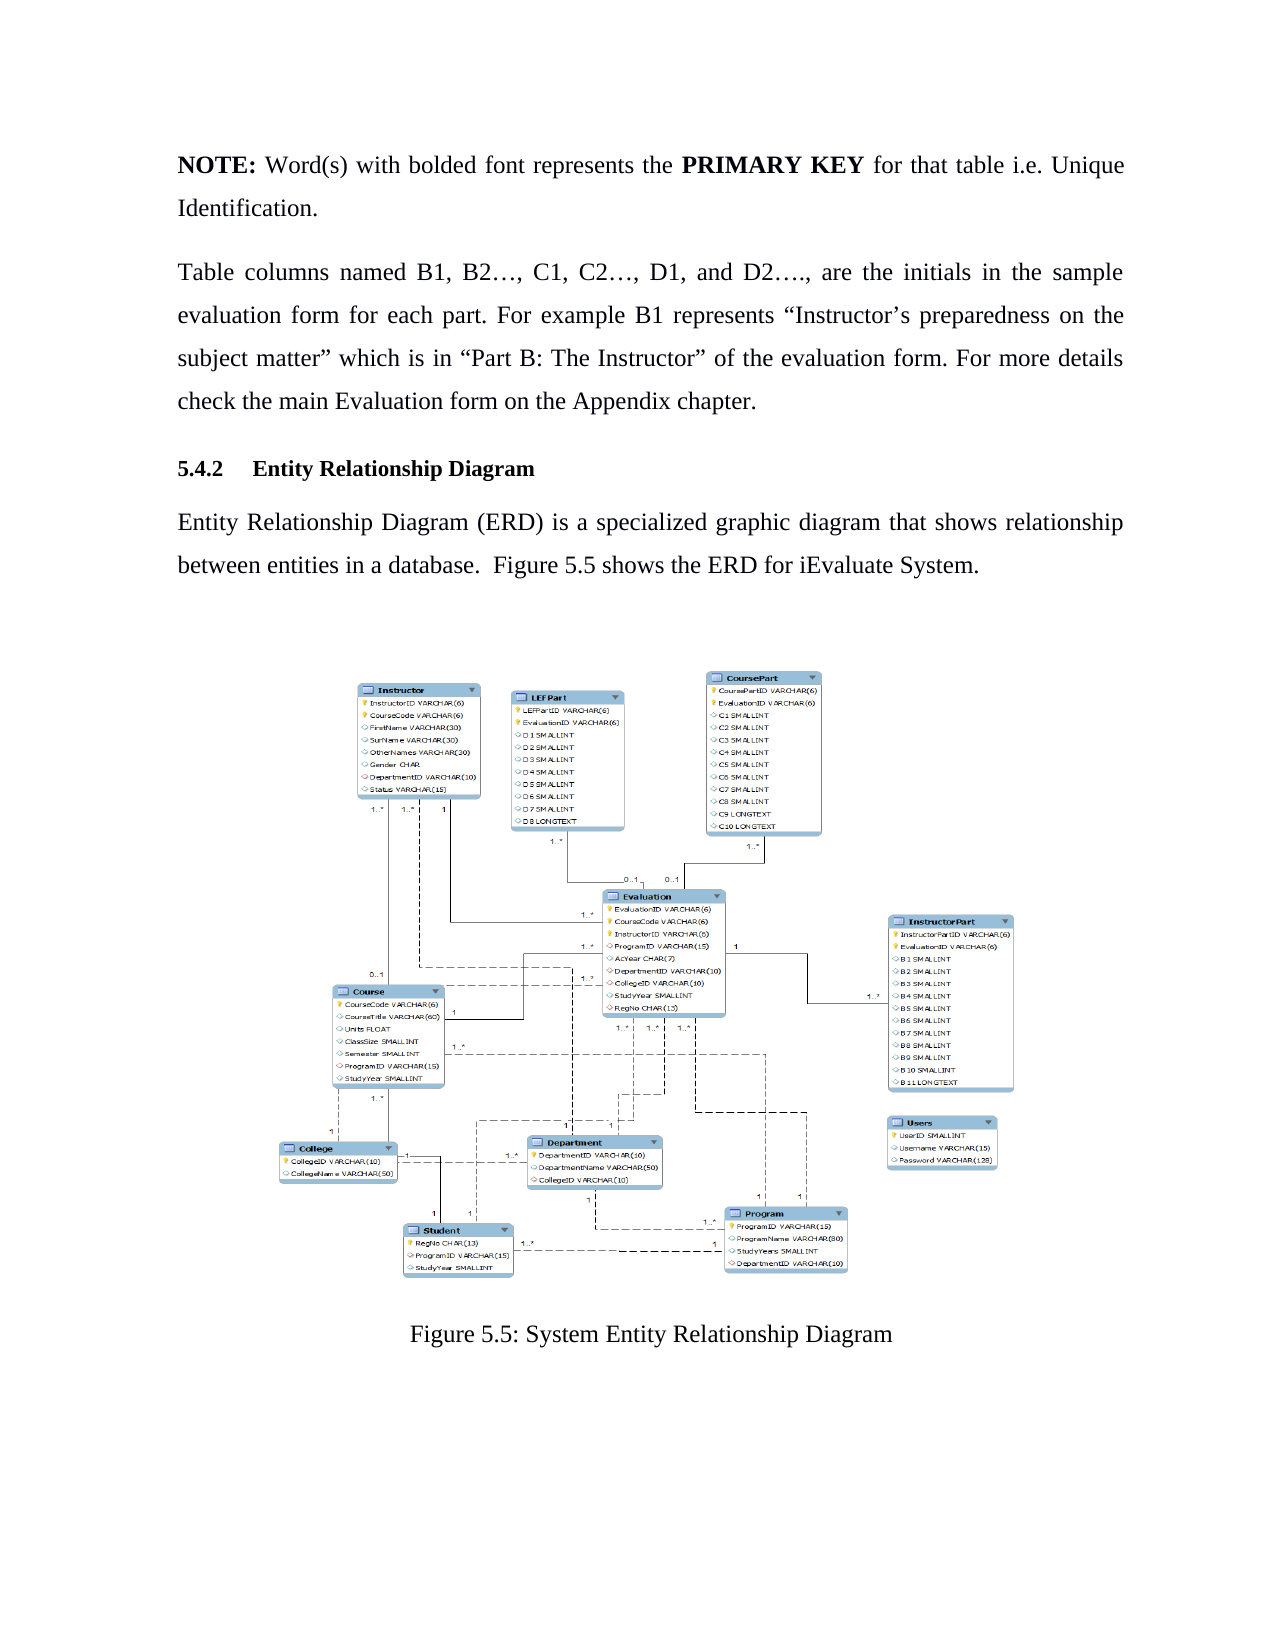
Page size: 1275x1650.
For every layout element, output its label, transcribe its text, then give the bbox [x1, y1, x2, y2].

text Entity Relationship Diagram (ERD) is a specialized graphic diagram that shows relationship between entities in a database. Figure 5.5 shows the ERD for iEvaluate System. [177, 507, 1125, 578]
picture [276, 666, 1026, 1284]
text NOTE: Word(s) with bolded font represents the PRIMARY KEY for that table i.e. Unique Identification. [177, 150, 1125, 222]
subtitle Figure 5.5: System Entity Relationship Diagram [177, 1319, 1125, 1347]
text Table columns named B1, B2…, C1, C2…, D1, and D2…., are the initials in the sample evaluation form for each part. For example B1 represents “Instructor’s preparedness on the subject matter” which is in “Part B: The Instructor” of the evaluation form. For more details check the main Evaluation form on the Appendix chapter. [177, 257, 1125, 415]
subtitle Entity Relationship Diagram [177, 454, 1125, 481]
